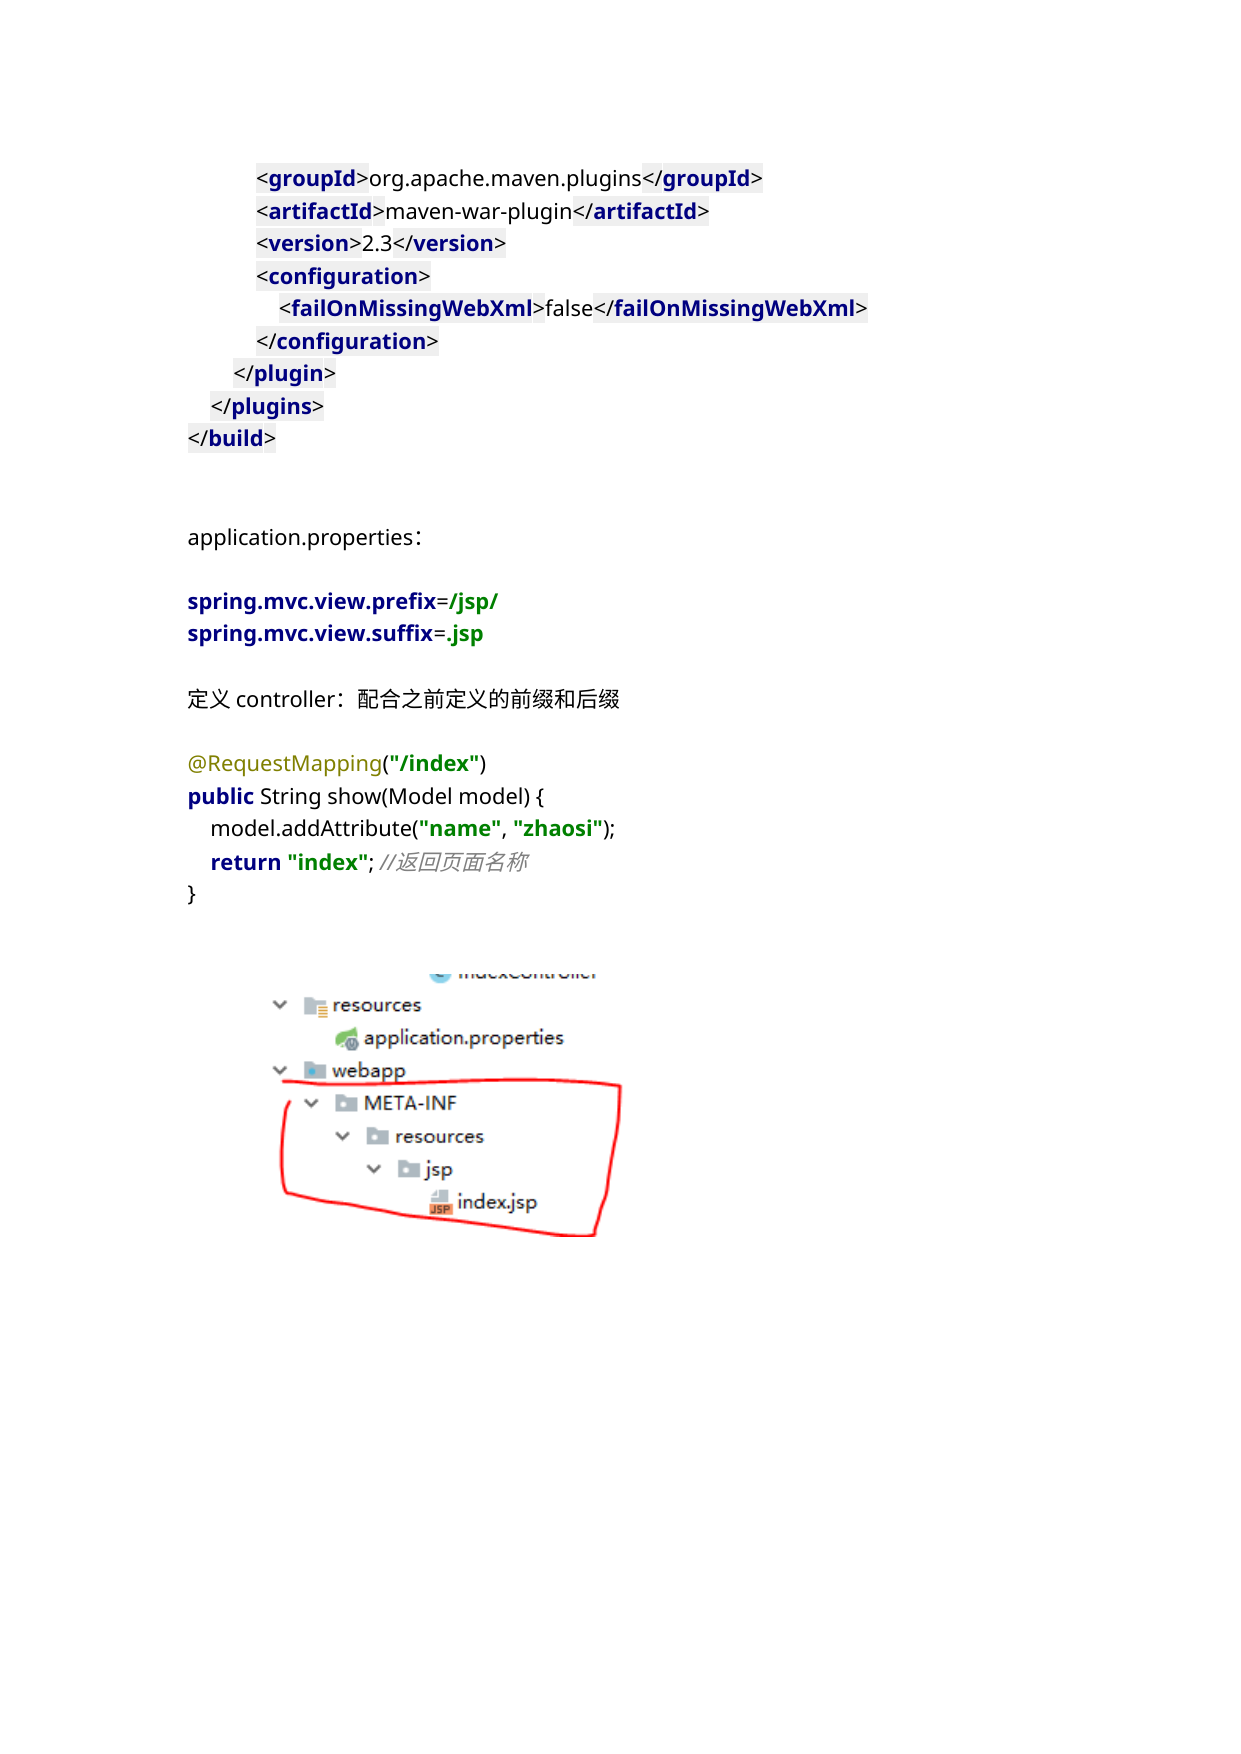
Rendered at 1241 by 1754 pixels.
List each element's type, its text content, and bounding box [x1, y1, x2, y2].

text 定义controller：配合之前定义的前缀和后缀 [187, 682, 1053, 714]
picture [187, 974, 851, 1237]
text spring.mvc.view.prefix=/jsp/ spring.mvc.view.suffix=.jsp [187, 584, 1053, 649]
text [187, 162, 1053, 454]
text @RequestMapping("/index") public String show(Model model) { model.addAttribute("name", "zhaosi"); return "index"; //返回页面名称 } [187, 747, 1053, 909]
text application.properties： [187, 519, 1053, 552]
